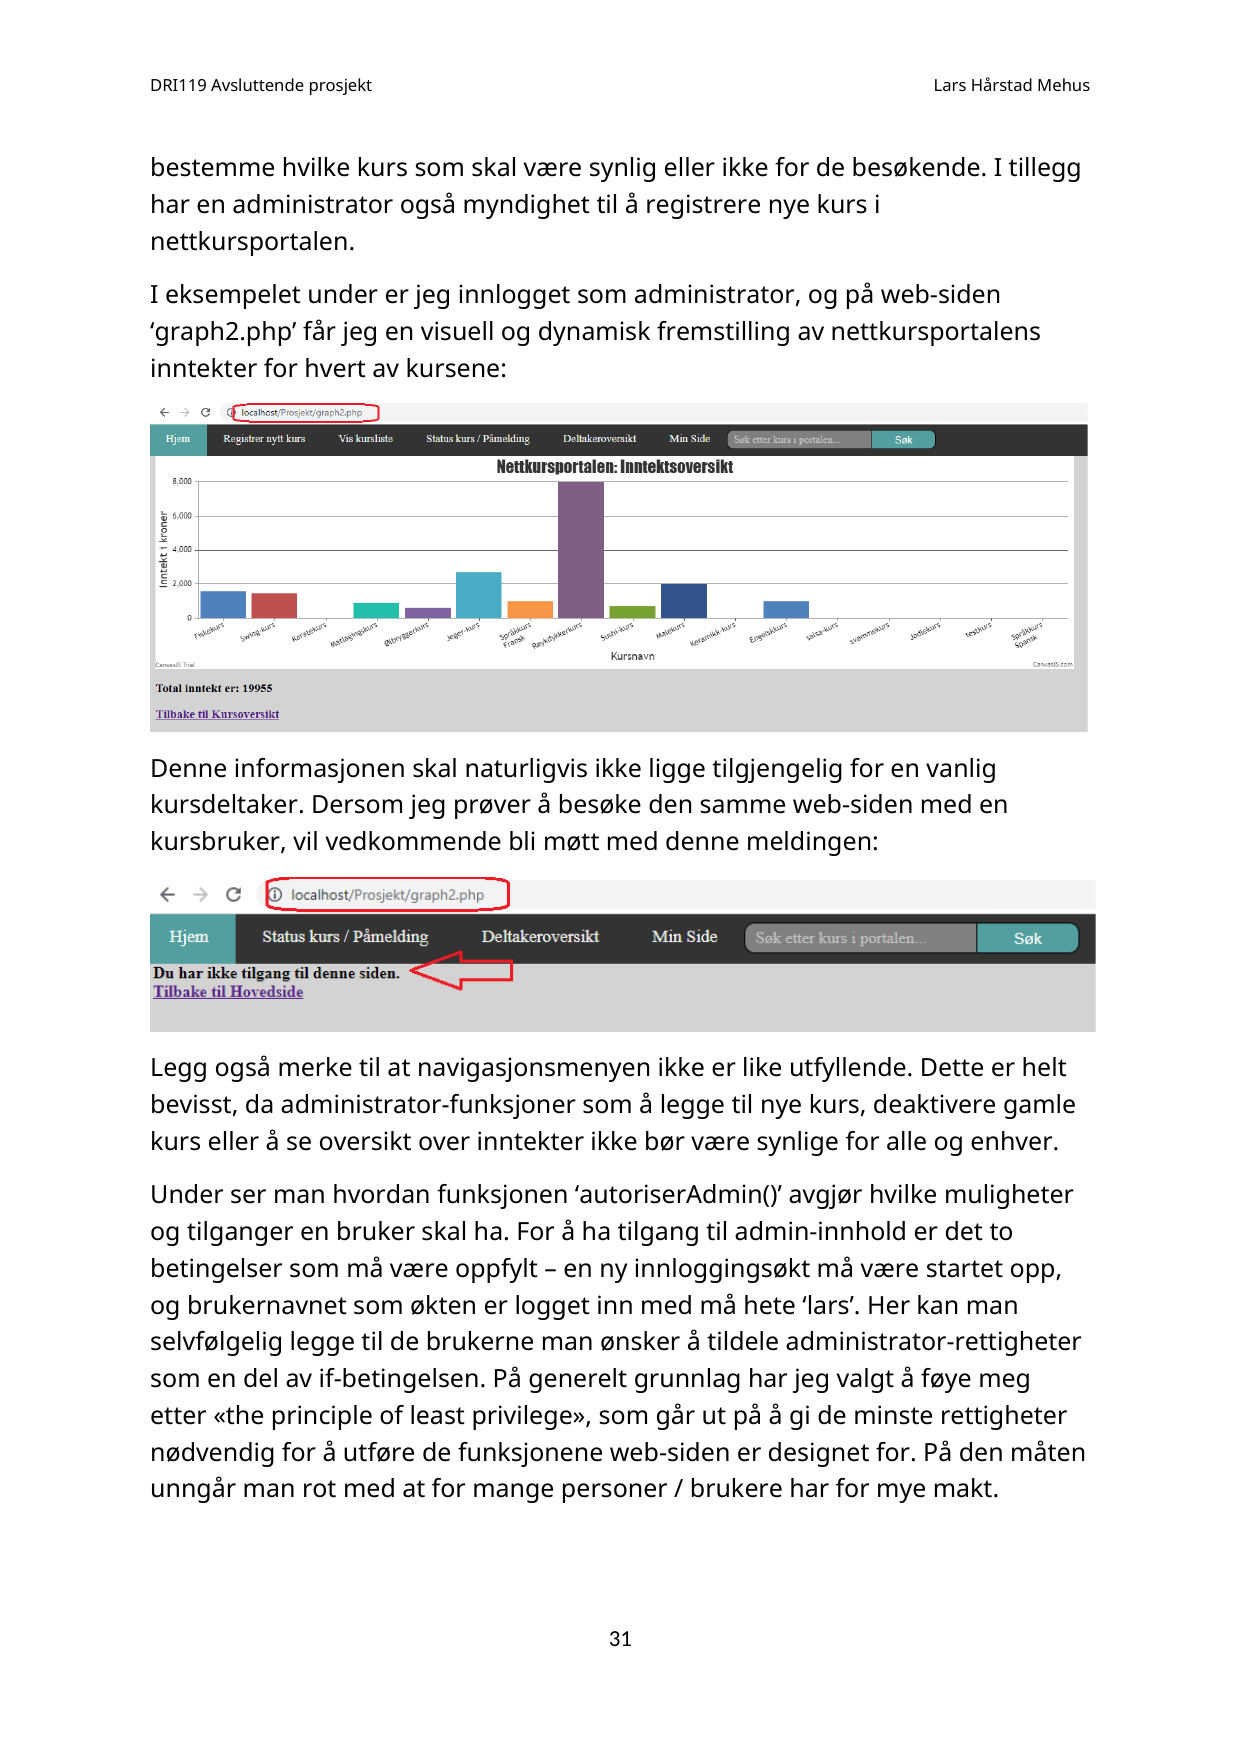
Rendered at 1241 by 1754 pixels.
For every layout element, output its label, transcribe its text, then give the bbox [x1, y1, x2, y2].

text Denne informasjonen skal naturligvis ikke ligge tilgjengelig for en vanlig kursdeltaker. Dersom jeg prøver å besøke den samme web-siden med en kursbruker, vil vedkommende bli møtt med denne meldingen: [150, 750, 1090, 858]
text Legg også merke til at navigasjonsmenyen ikke er like utfyllende. Dette er helt bevisst, da administrator-funksjoner som å legge til nye kurs, deaktivere gamle kurs eller å se oversikt over inntekter ikke bør være synlige for alle og enhver. [150, 1050, 1090, 1158]
text Under ser man hvordan funksjonen ‘autoriserAdmin()’ avgjør hvilke muligheter og tilganger en bruker skal ha. For å ha tilgang til admin-innhold er det to betingelser som må være oppfylt – en ny innloggingsøkt må være startet opp, og brukernavnet som økten er logget inn med må hete ‘lars’. Her kan man selvfølgelig legge til de brukerne man ønsker å tildele administrator-rettigheter som en del av if-betingelsen. På generelt grunnlag har jeg valgt å føye meg etter «the principle of least privilege», som går ut på å gi de minste rettigheter nødvendig for å utføre de funksjonene web-siden er designet for. På den måten unngår man rot med at for mange personer / brukere har for mye makt. [150, 1177, 1090, 1505]
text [150, 150, 1090, 258]
text I eksempelet under er jeg innlogget som administrator, og på web-siden ‘graph2.php’ får jeg en visuell og dynamisk fremstilling av nettkursportalens inntekter for hvert av kursene: [150, 277, 1090, 384]
picture [150, 877, 1096, 1032]
picture [150, 403, 1088, 732]
